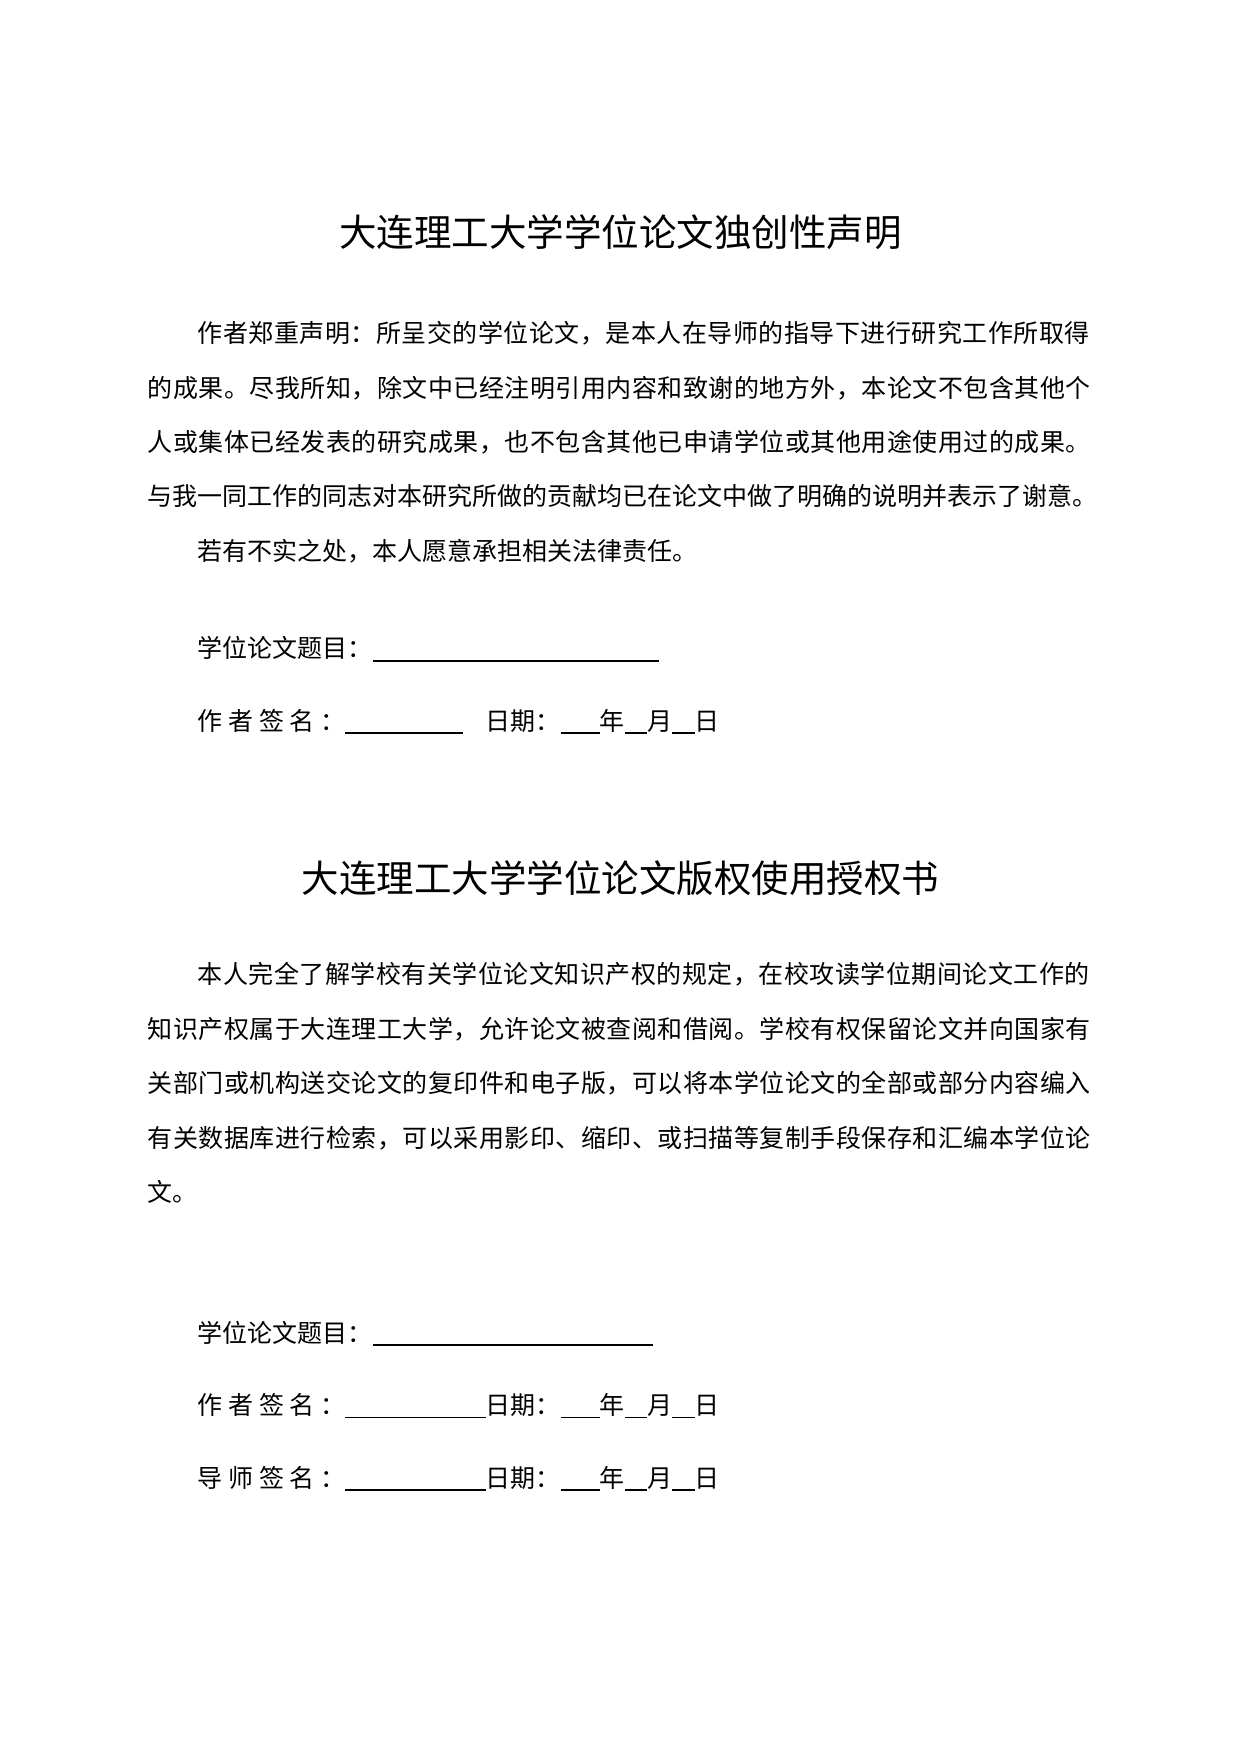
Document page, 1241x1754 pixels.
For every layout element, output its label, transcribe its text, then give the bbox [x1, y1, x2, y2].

text 大连理工大学学位论文独创性声明 [148, 207, 1092, 258]
text 作 者 签 名 ： 日期： 年 月 日 [148, 1386, 1092, 1422]
text 作 者 签 名 ： 日期： 年 月 日 [148, 701, 1092, 737]
text 学位论文题目： [148, 1313, 1092, 1349]
text 作者郑重声明：所呈交的学位论文，是本人在导师的指导下进行研究工作所取得的成果。尽我所知，除文中已经注明引用内容和致谢的地方外，本论文不包含其他个人或集体已经发表的研究成果，也不包含其他已申请学位或其他用途使用过的成果。与我一同工作的同志对本研究所做的贡献均已在论文中做了明确的说明并表示了谢意。 [148, 314, 1092, 513]
text 若有不实之处，本人愿意承担相关法律责任。 [148, 531, 1092, 567]
text 大连理工大学学位论文版权使用授权书 [148, 849, 1092, 903]
text 学位论文题目： [148, 629, 1092, 665]
text 本人完全了解学校有关学位论文知识产权的规定，在校攻读学位期间论文工作的知识产权属于大连理工大学，允许论文被查阅和借阅。学校有权保留论文并向国家有关部门或机构送交论文的复印件和电子版，可以将本学位论文的全部或部分内容编入有关数据库进行检索，可以采用影印、缩印、或扫描等复制手段保存和汇编本学位论文。 [148, 955, 1092, 1209]
text 导 师 签 名 ： 日期： 年 月 日 [148, 1458, 1092, 1494]
